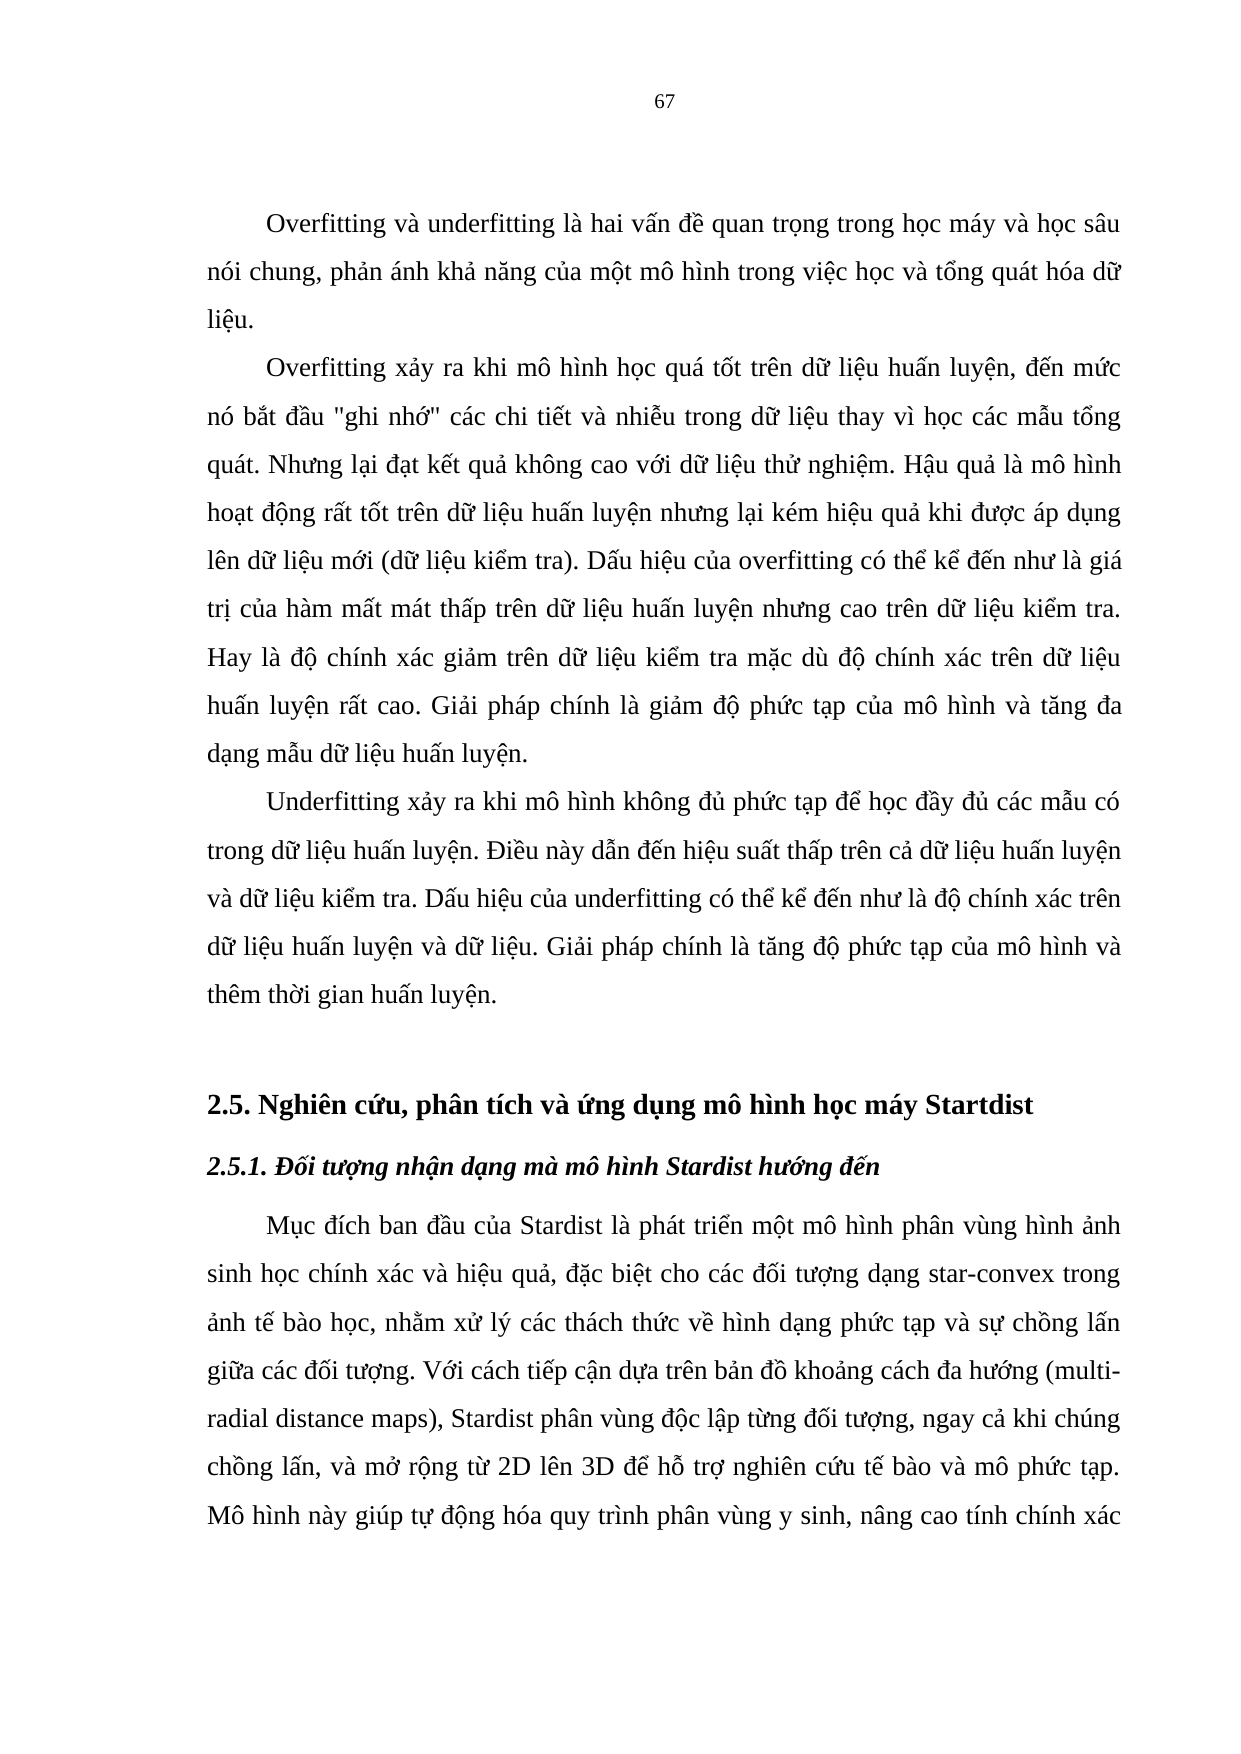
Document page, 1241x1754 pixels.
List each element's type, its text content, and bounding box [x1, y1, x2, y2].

text Underfitting xảy ra khi mô hình không đủ phức tạp để học đầy đủ các mẫu có trong dữ liệu huấn luyện. Điều này dẫn đến hiệu suất thấp trên cả dữ liệu huấn luyện và dữ liệu kiểm tra. Dấu hiệu của underfitting có thể kể đến như là độ chính xác trên dữ liệu huấn luyện và dữ liệu. Giải pháp chính là tăng độ phức tạp của mô hình và thêm thời gian huấn luyện. [207, 786, 1122, 1009]
text Overfitting và underfitting là hai vấn đề quan trọng trong học máy và học sâu nói chung, phản ánh khả năng của một mô hình trong việc học và tổng quát hóa dữ liệu. [207, 207, 1122, 334]
text Overfitting xảy ra khi mô hình học quá tốt trên dữ liệu huấn luyện, đến mức nó bắt đầu "ghi nhớ" các chi tiết và nhiễu trong dữ liệu thay vì học các mẫu tổng quát. Nhưng lại đạt kết quả không cao với dữ liệu thử nghiệm. Hậu quả là mô hình hoạt động rất tốt trên dữ liệu huấn luyện nhưng lại kém hiệu quả khi được áp dụng lên dữ liệu mới (dữ liệu kiểm tra). Dấu hiệu của overfitting có thể kể đến như là giá trị của hàm mất mát thấp trên dữ liệu huấn luyện nhưng cao trên dữ liệu kiểm tra. Hay là độ chính xác giảm trên dữ liệu kiểm tra mặc dù độ chính xác trên dữ liệu huấn luyện rất cao. Giải pháp chính là giảm độ phức tạp của mô hình và tăng đa dạng mẫu dữ liệu huấn luyện. [207, 351, 1122, 768]
subtitle 2.5. Nghiên cứu, phân tích và ứng dụng mô hình học máy Startdist [207, 1087, 1122, 1121]
subtitle 2.5.1. Đối tượng nhận dạng mà mô hình Stardist hướng đến [207, 1150, 1122, 1181]
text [207, 1209, 1122, 1530]
